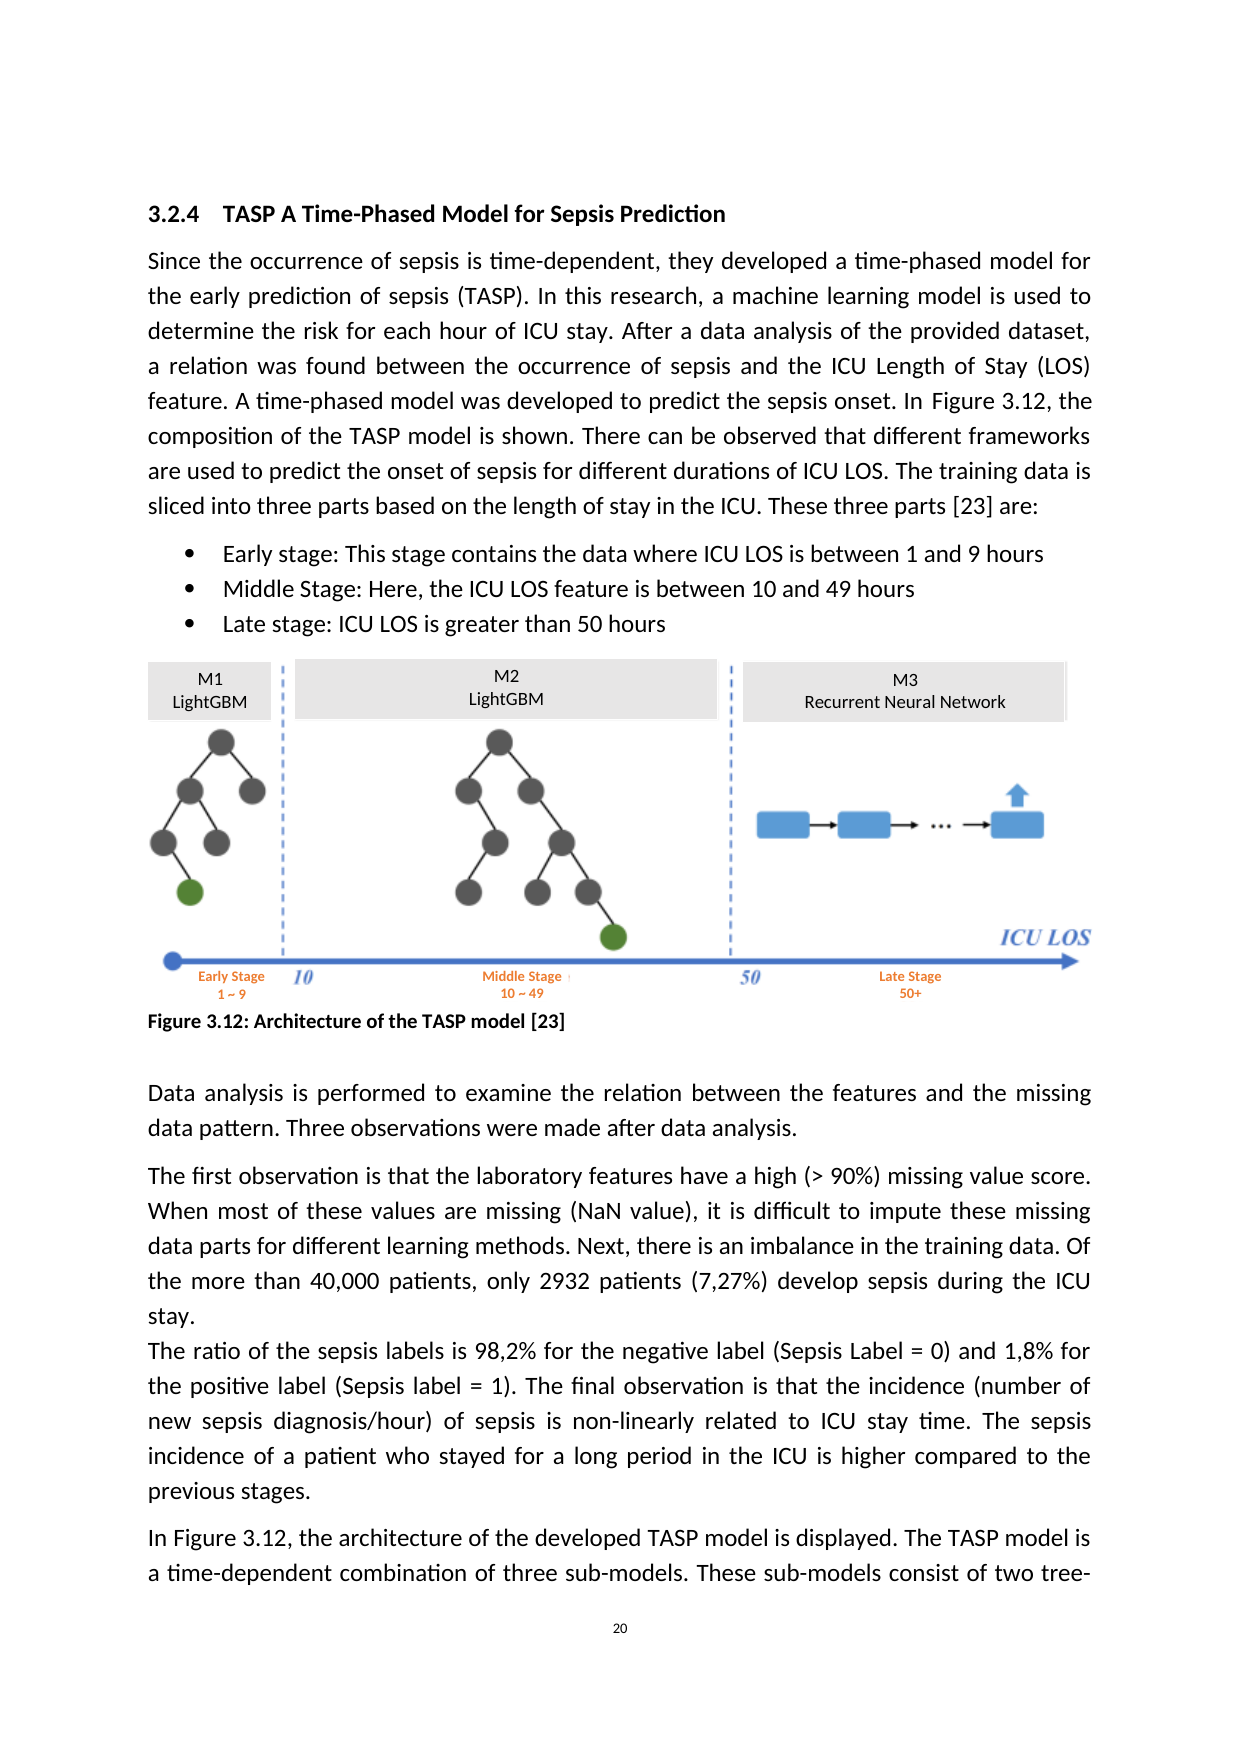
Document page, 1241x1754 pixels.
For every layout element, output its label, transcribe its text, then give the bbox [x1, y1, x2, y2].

list Middle Stage: Here, the ICU LOS feature is between 10 and 49 hours [185, 573, 1092, 603]
text The first observation is that the laboratory features have a high (> 90%) missing value score. When most of these values are missing (NaN value), it is difficult to impute these missing data parts for different learning methods. Next, there is an imbalance in the training data. Of the more than 40,000 patients, only 2932 patients (7,27%) develop sepsis during the ICU stay. The ratio of the sepsis labels is 98,2% for the negative label (Sepsis Label = 0) and 1,8% for the positive label (Sepsis label = 1). The final observation is that the incidence (number of new sepsis diagnosis/hour) of sepsis is non-linearly related to ICU stay time. The sepsis incidence of a patient who stayed for a long period in the ICU is higher compared to the previous stages. [148, 1160, 1092, 1505]
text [148, 1522, 1092, 1588]
list Early stage: This stage contains the data where ICU LOS is between 1 and 9 hours [185, 538, 1092, 568]
list Late stage: ICU LOS is greater than 50 hours [185, 608, 1092, 638]
text Data analysis is performed to examine the relation between the features and the missing data pattern. Three observations were made after data analysis. [148, 1002, 1092, 1143]
subtitle TASP A Time-Phased Model for Sepsis Prediction [148, 198, 1092, 228]
